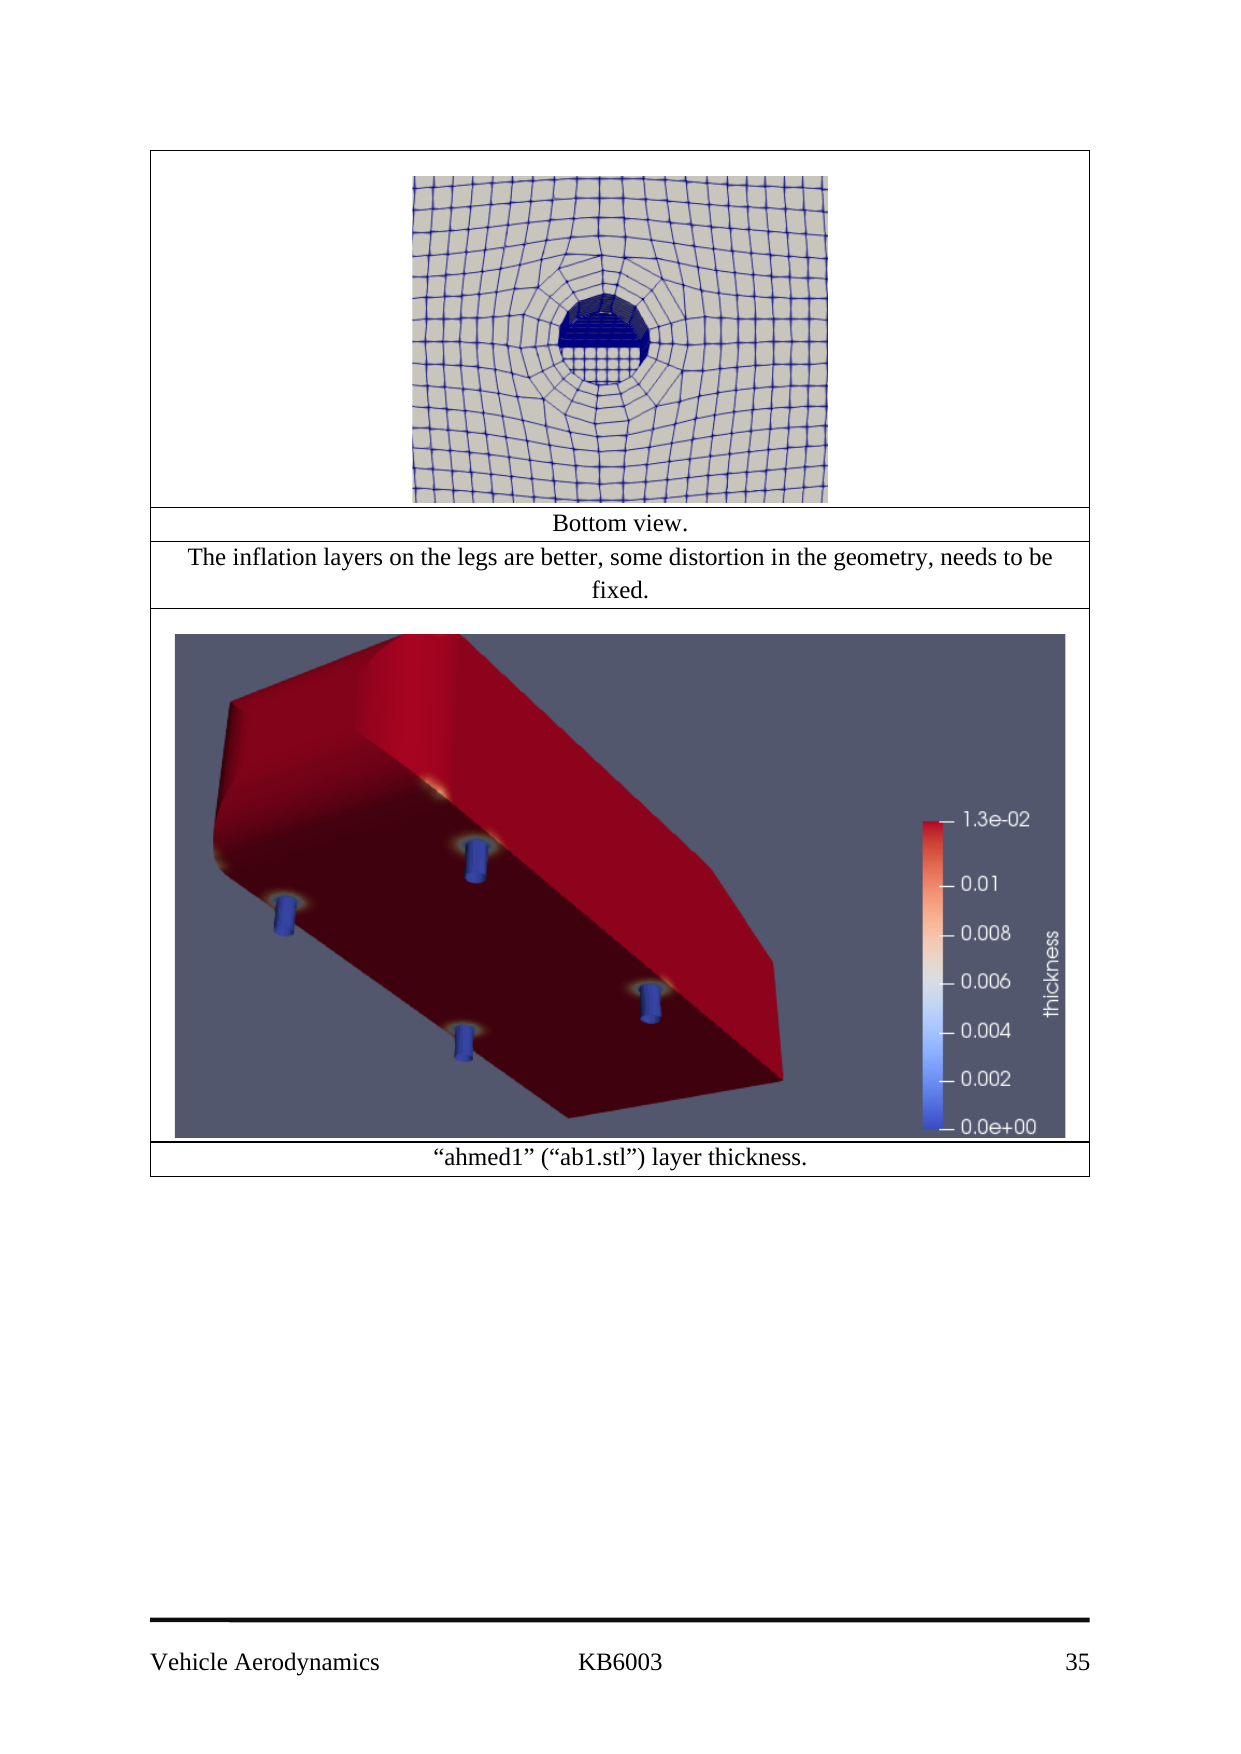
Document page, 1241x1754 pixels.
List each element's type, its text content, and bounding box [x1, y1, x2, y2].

picture [174, 634, 1066, 1138]
table_cell The inflation layers on the legs are better, some distortion in the geometry, needs to be fixed. [151, 542, 1089, 608]
table_cell [151, 609, 1089, 1141]
picture [412, 176, 828, 503]
table_cell “ahmed1” (“ab1.stl”) layer thickness. [151, 1143, 1089, 1176]
table_cell [151, 151, 1089, 507]
table_cell Bottom view. [151, 508, 1089, 541]
